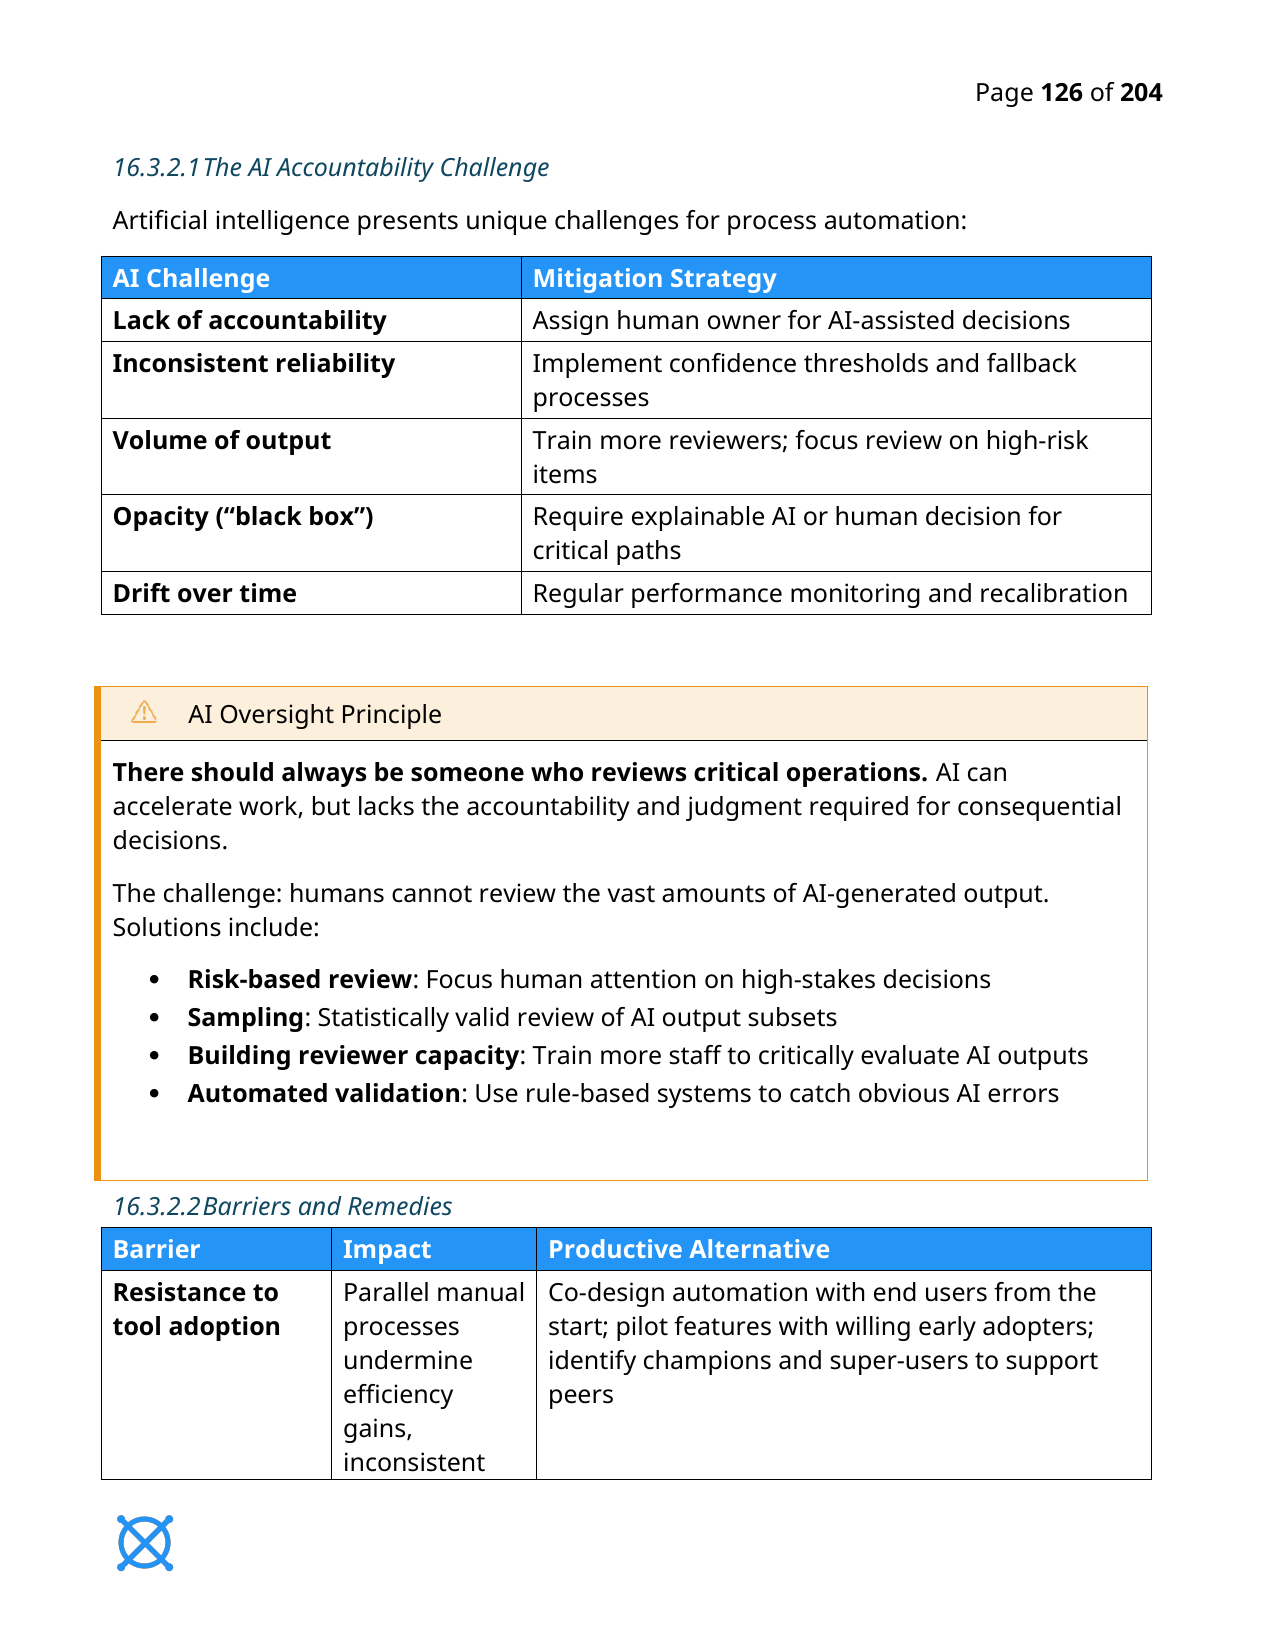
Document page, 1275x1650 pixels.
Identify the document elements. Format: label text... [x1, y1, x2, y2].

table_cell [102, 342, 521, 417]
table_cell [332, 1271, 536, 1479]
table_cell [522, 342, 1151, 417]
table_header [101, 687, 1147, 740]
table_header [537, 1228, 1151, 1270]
picture [131, 698, 157, 724]
subtitle Barriers and Remedies [112, 1189, 1162, 1223]
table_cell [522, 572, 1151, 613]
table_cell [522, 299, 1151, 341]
picture [112, 1511, 177, 1575]
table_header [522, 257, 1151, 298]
text Artificial intelligence presents unique challenges for process automation: [112, 203, 1162, 237]
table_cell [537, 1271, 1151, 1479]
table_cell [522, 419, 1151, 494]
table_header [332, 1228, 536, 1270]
subtitle The AI Accountability Challenge [112, 150, 1162, 184]
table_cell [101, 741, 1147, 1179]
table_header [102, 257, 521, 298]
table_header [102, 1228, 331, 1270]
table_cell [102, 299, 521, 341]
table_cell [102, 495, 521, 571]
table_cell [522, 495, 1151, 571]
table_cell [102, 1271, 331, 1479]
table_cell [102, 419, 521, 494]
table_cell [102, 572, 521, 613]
